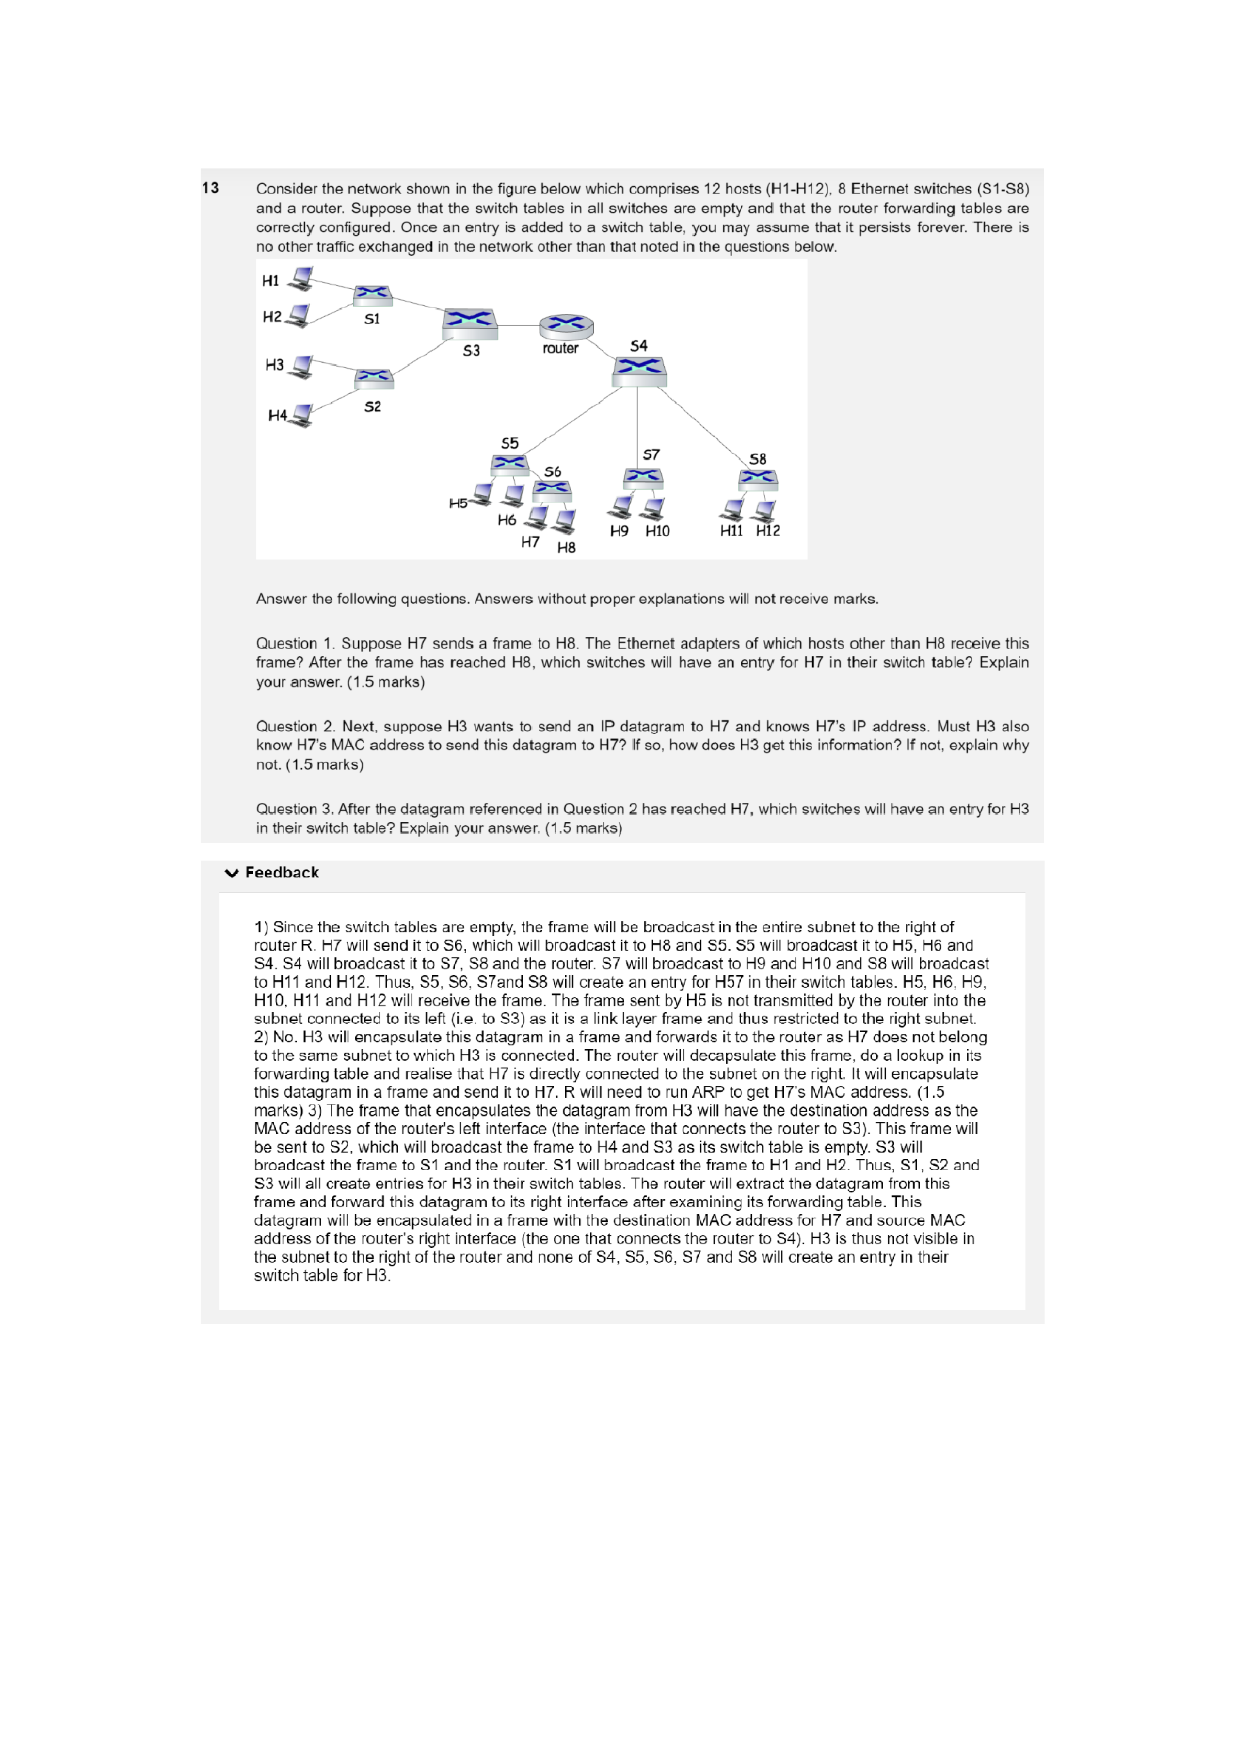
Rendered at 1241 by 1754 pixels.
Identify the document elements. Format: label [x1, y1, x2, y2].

picture [187, 162, 1052, 1332]
